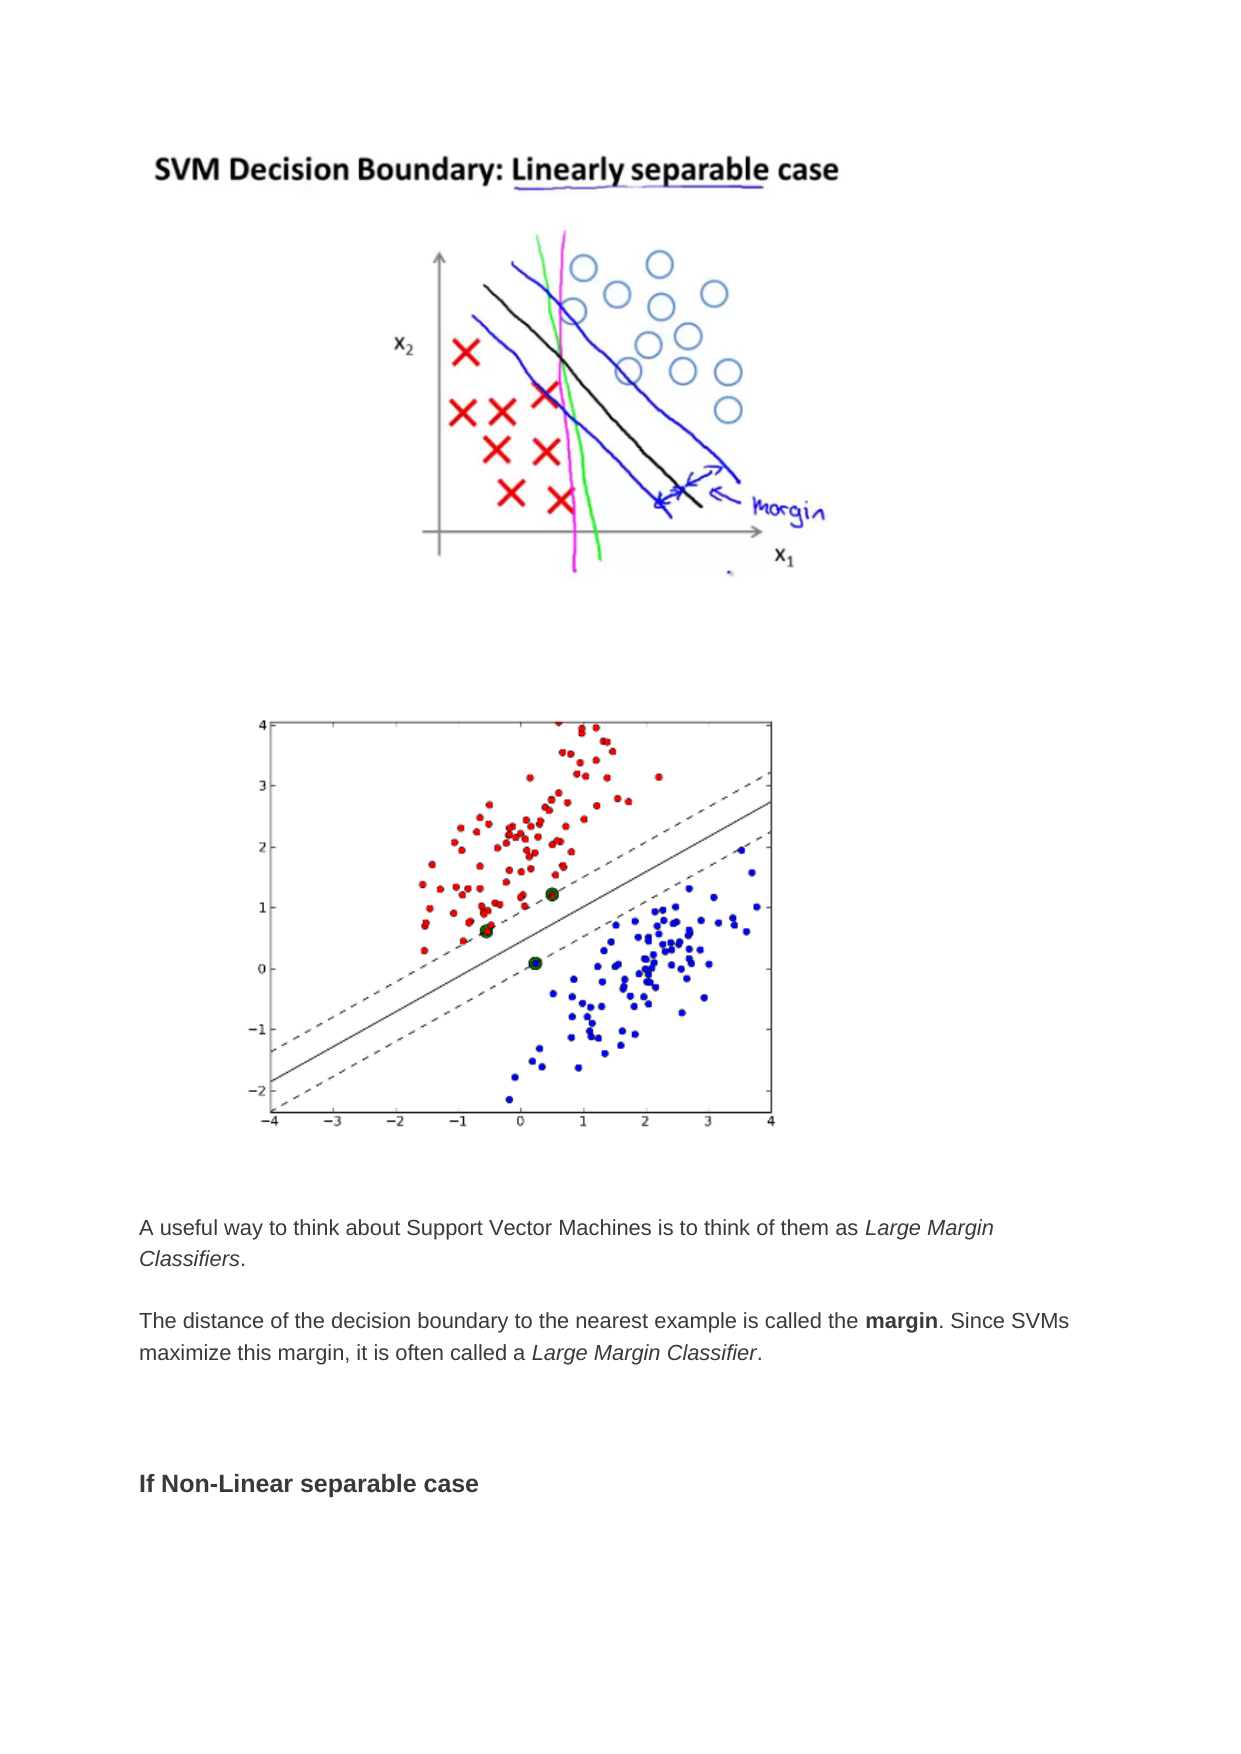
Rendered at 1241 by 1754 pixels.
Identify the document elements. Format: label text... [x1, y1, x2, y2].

text A useful way to think about Support Vector Machines is to think of them as Large Margin Classifiers. [139, 1208, 1101, 1271]
text If Non-Linear separable case [139, 1467, 1101, 1498]
picture [138, 150, 872, 581]
text The distance of the decision boundary to the nearest example is called the margin. Since SVMs maximize this margin, it is often called a Large Margin Classifier. [139, 1302, 1101, 1365]
picture [138, 682, 947, 1178]
